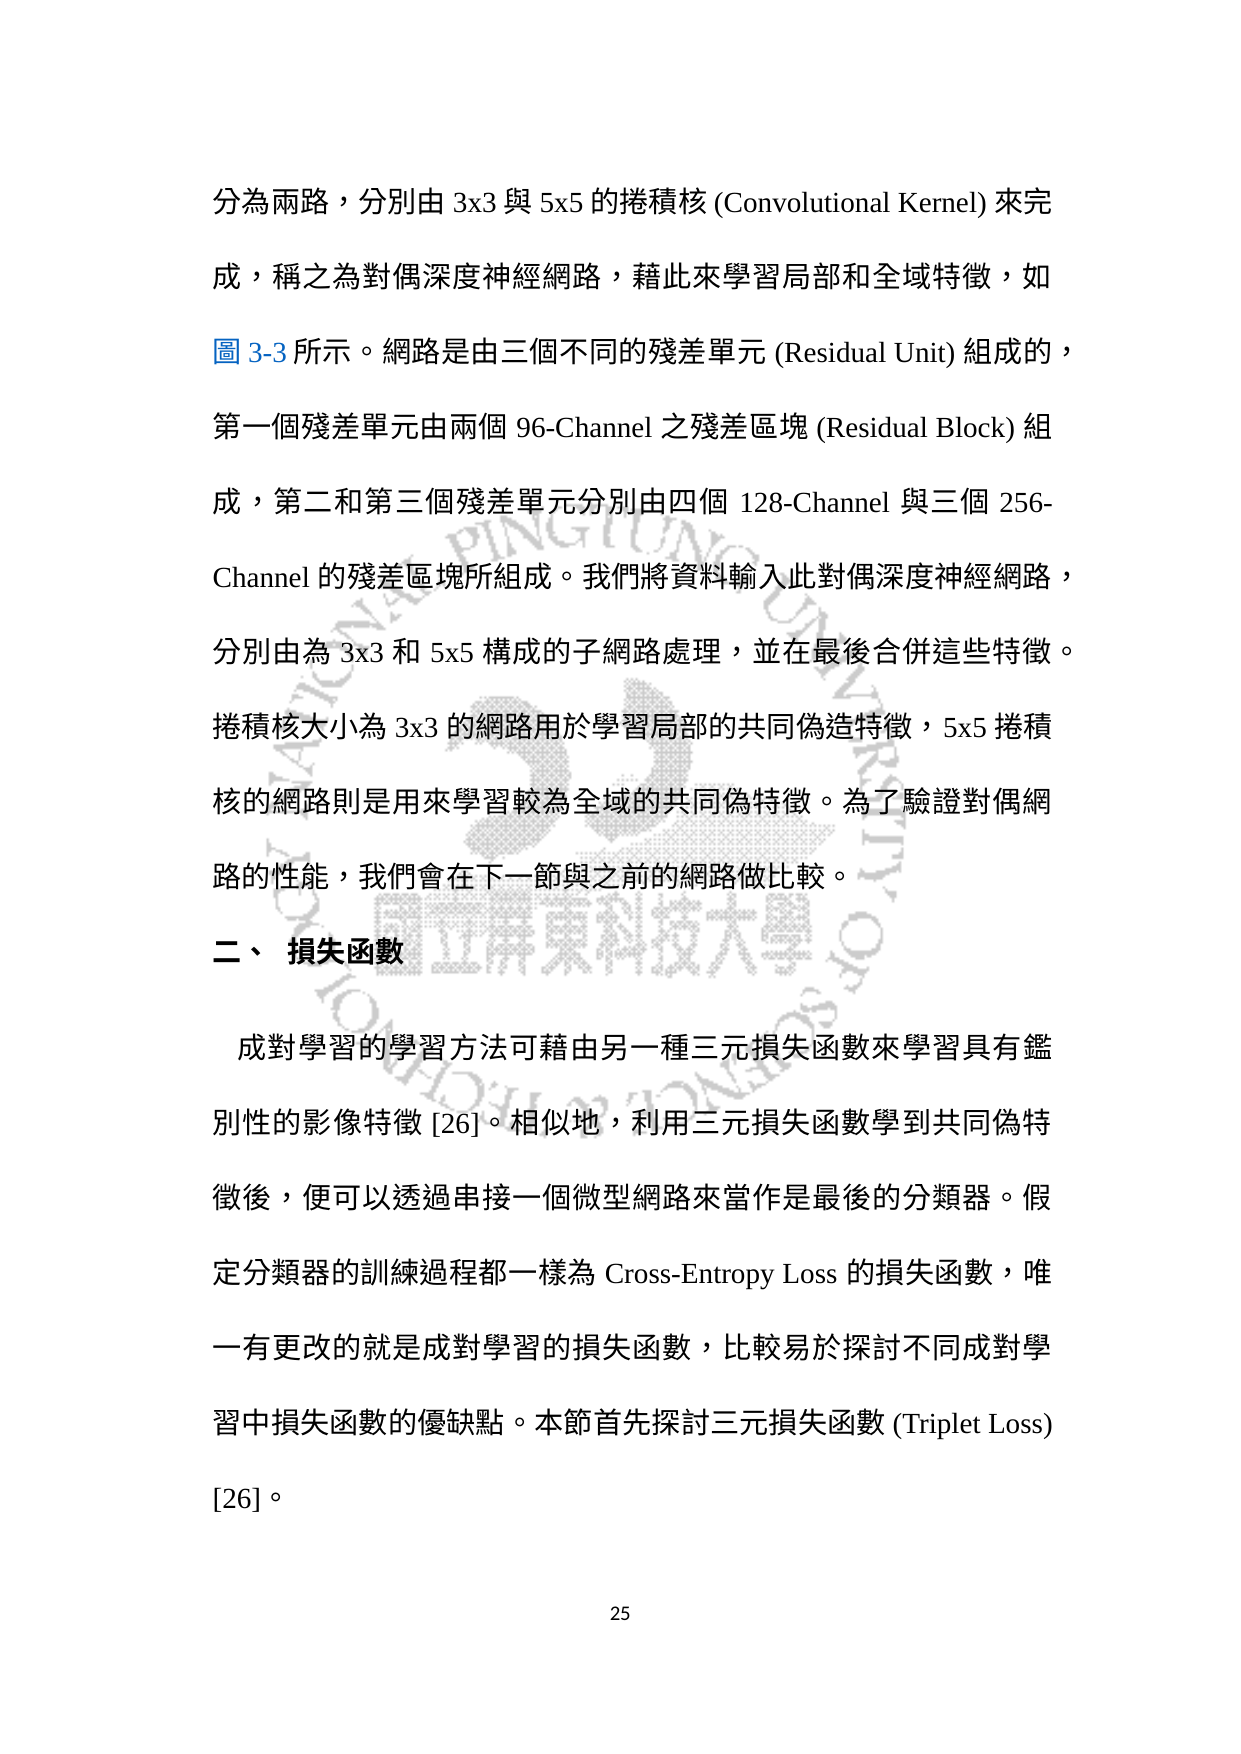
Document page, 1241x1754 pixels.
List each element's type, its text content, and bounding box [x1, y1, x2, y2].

list 損失函數 [212, 912, 1053, 987]
picture [187, 443, 1053, 1306]
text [212, 162, 1053, 912]
text 成對學習的學習方法可藉由另一種三元損失函數來學習具有鑑別性的影像特徵 [26]。相似地，利用三元損失函數學到共同偽特徵後，便可以透過串接一個微型網路來當作是最後的分類器。假定分類器的訓練過程都一樣為 Cross-Entropy Loss 的損失函數，唯一有更改的就是成對學習的損失函數，比較易於探討不同成對學習中損失函數的優缺點。本節首先探討三元損失函數 (Triplet Loss) [26]。 [212, 1008, 1053, 1533]
